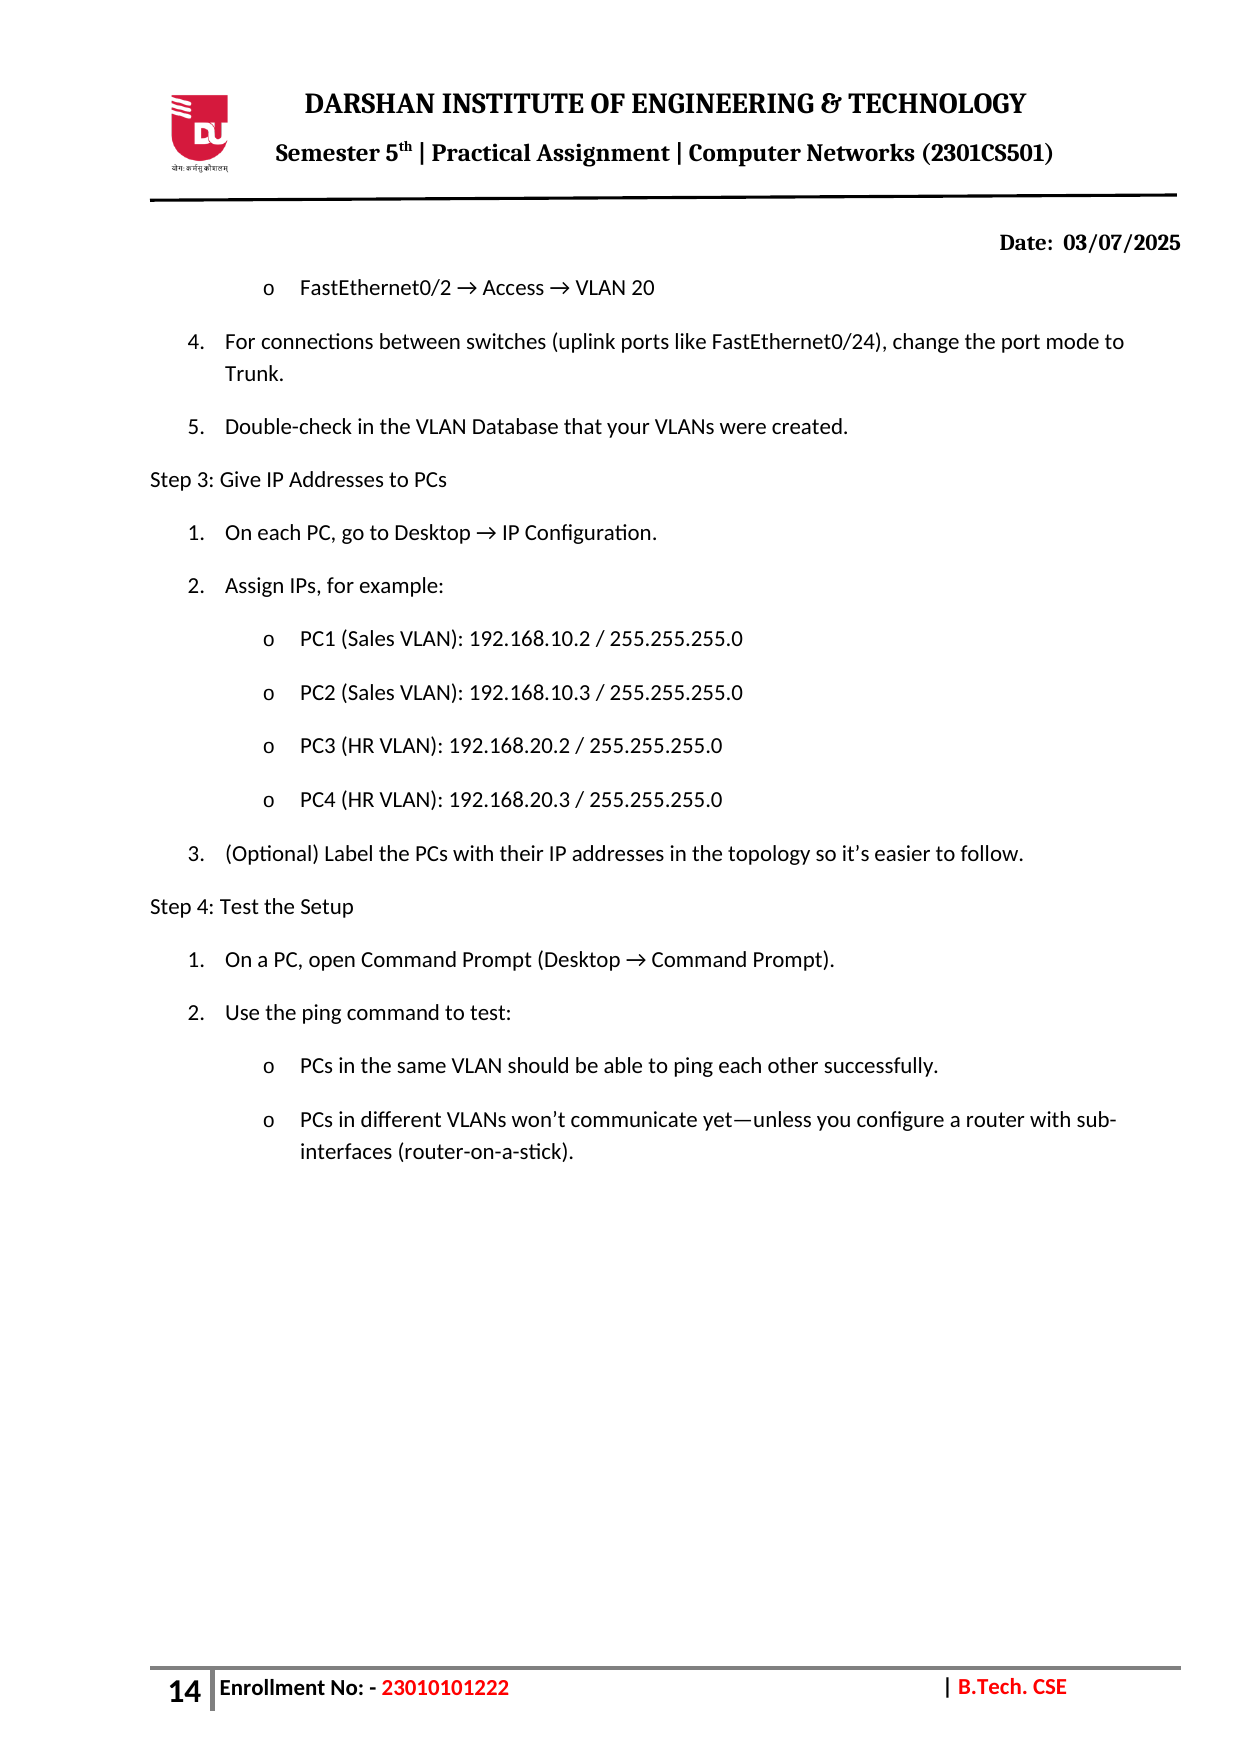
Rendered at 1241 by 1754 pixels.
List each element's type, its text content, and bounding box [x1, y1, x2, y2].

list On a PC, open Command Prompt (Desktop → Command Prompt). [187, 945, 1181, 973]
list PC1 (Sales VLAN): 192.168.10.2 / 255.255.255.0 [262, 624, 1181, 653]
list Assign IPs, for example: [187, 571, 1181, 599]
list PC3 (HR VLAN): 192.168.20.2 / 255.255.255.0 [262, 732, 1181, 760]
list Double-check in the VLAN Database that your VLANs were created. [187, 412, 1181, 440]
text Step 3: Give IP Addresses to PCs [150, 465, 1181, 493]
list PCs in different VLANs won’t communicate yet—unless you configure a router with sub-interfaces (router-on-a-stick). [262, 1105, 1181, 1165]
list Use the ping command to test: [187, 998, 1181, 1026]
text Step 4: Test the Setup [150, 892, 1181, 920]
list PC4 (HR VLAN): 192.168.20.3 / 255.255.255.0 [262, 785, 1181, 814]
list (Optional) Label the PCs with their IP addresses in the topology so it’s easier to follow. [187, 839, 1181, 867]
list On each PC, go to Desktop → IP Configuration. [187, 518, 1181, 546]
list For connections between switches (uplink ports like FastEthernet0/24), change the port mode to Trunk. [187, 327, 1181, 387]
list PC2 (Sales VLAN): 192.168.10.3 / 255.255.255.0 [262, 678, 1181, 707]
list PCs in the same VLAN should be able to ping each other successfully. [262, 1051, 1181, 1079]
picture [150, 70, 242, 197]
list FastEthernet0/2 → Access → VLAN 20 [262, 273, 1181, 302]
